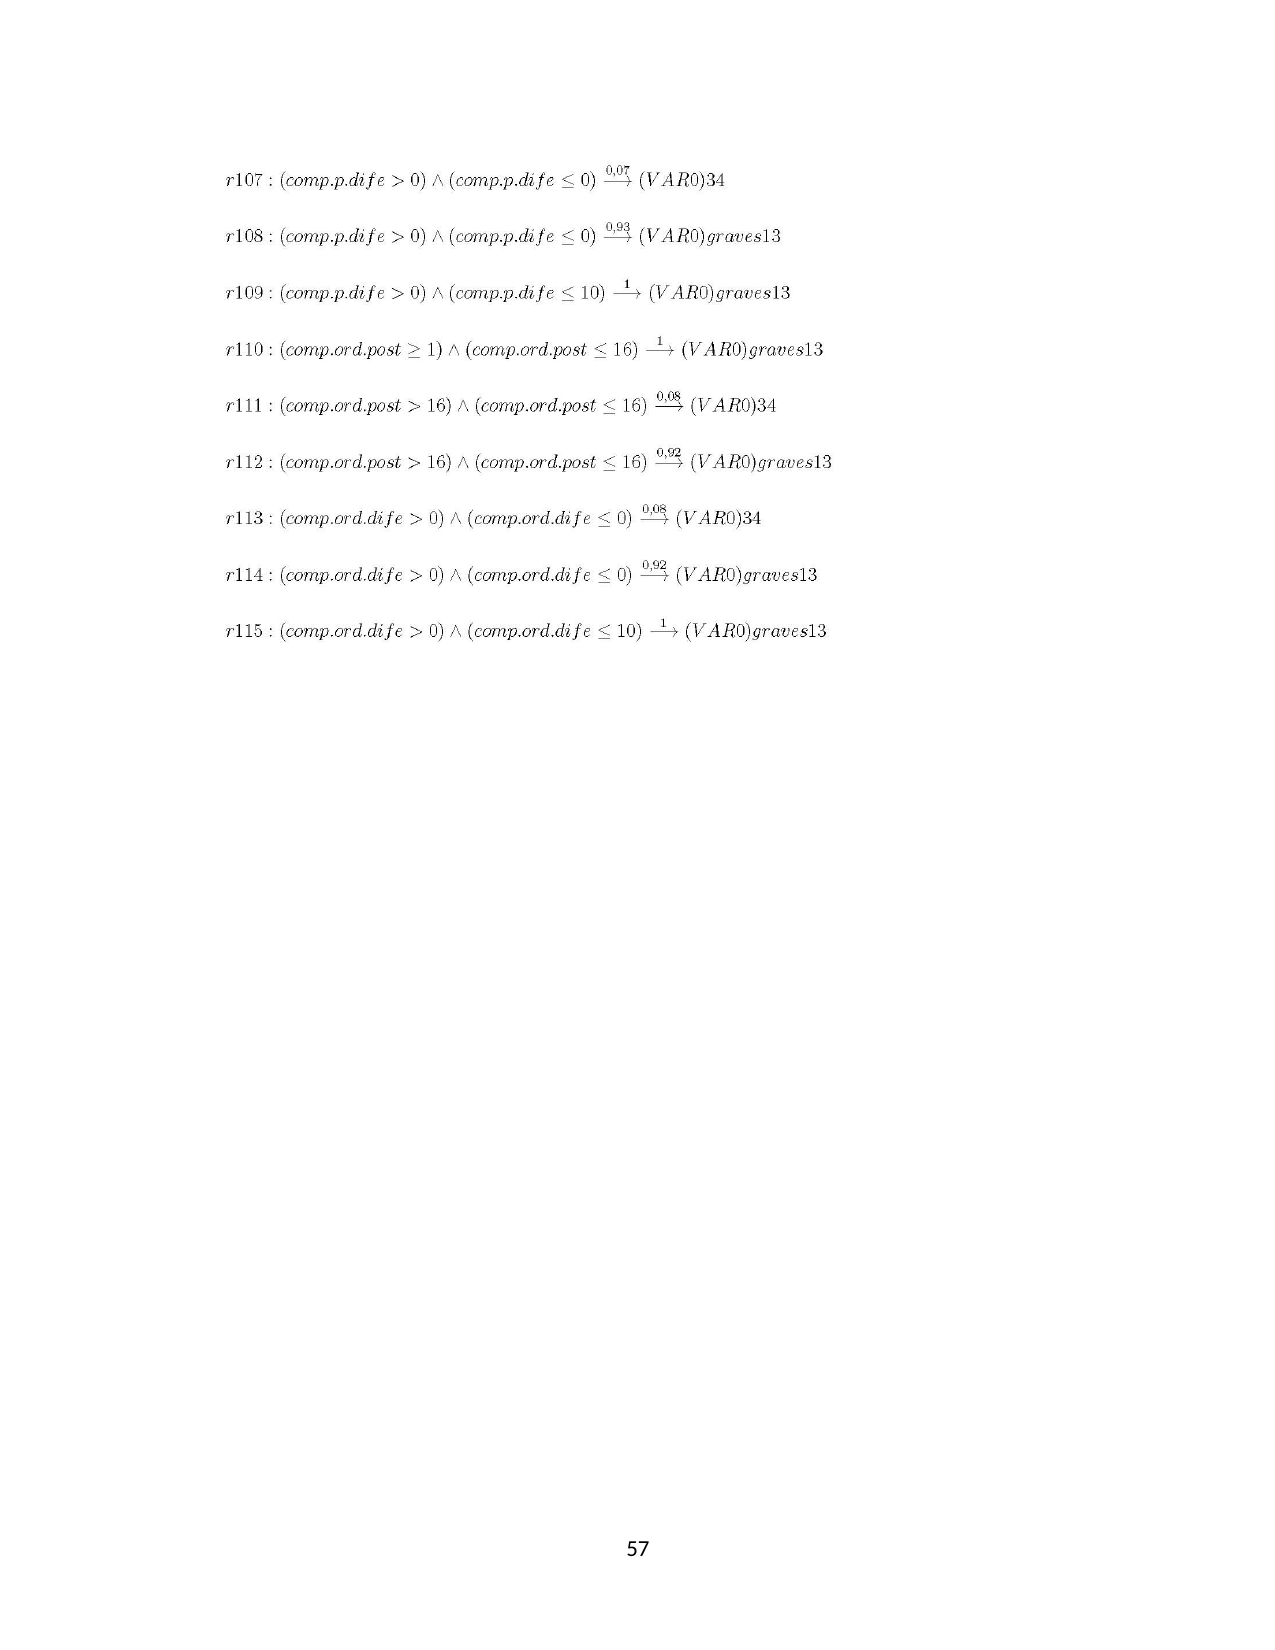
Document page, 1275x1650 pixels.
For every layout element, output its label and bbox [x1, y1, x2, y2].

picture [150, 150, 1103, 701]
